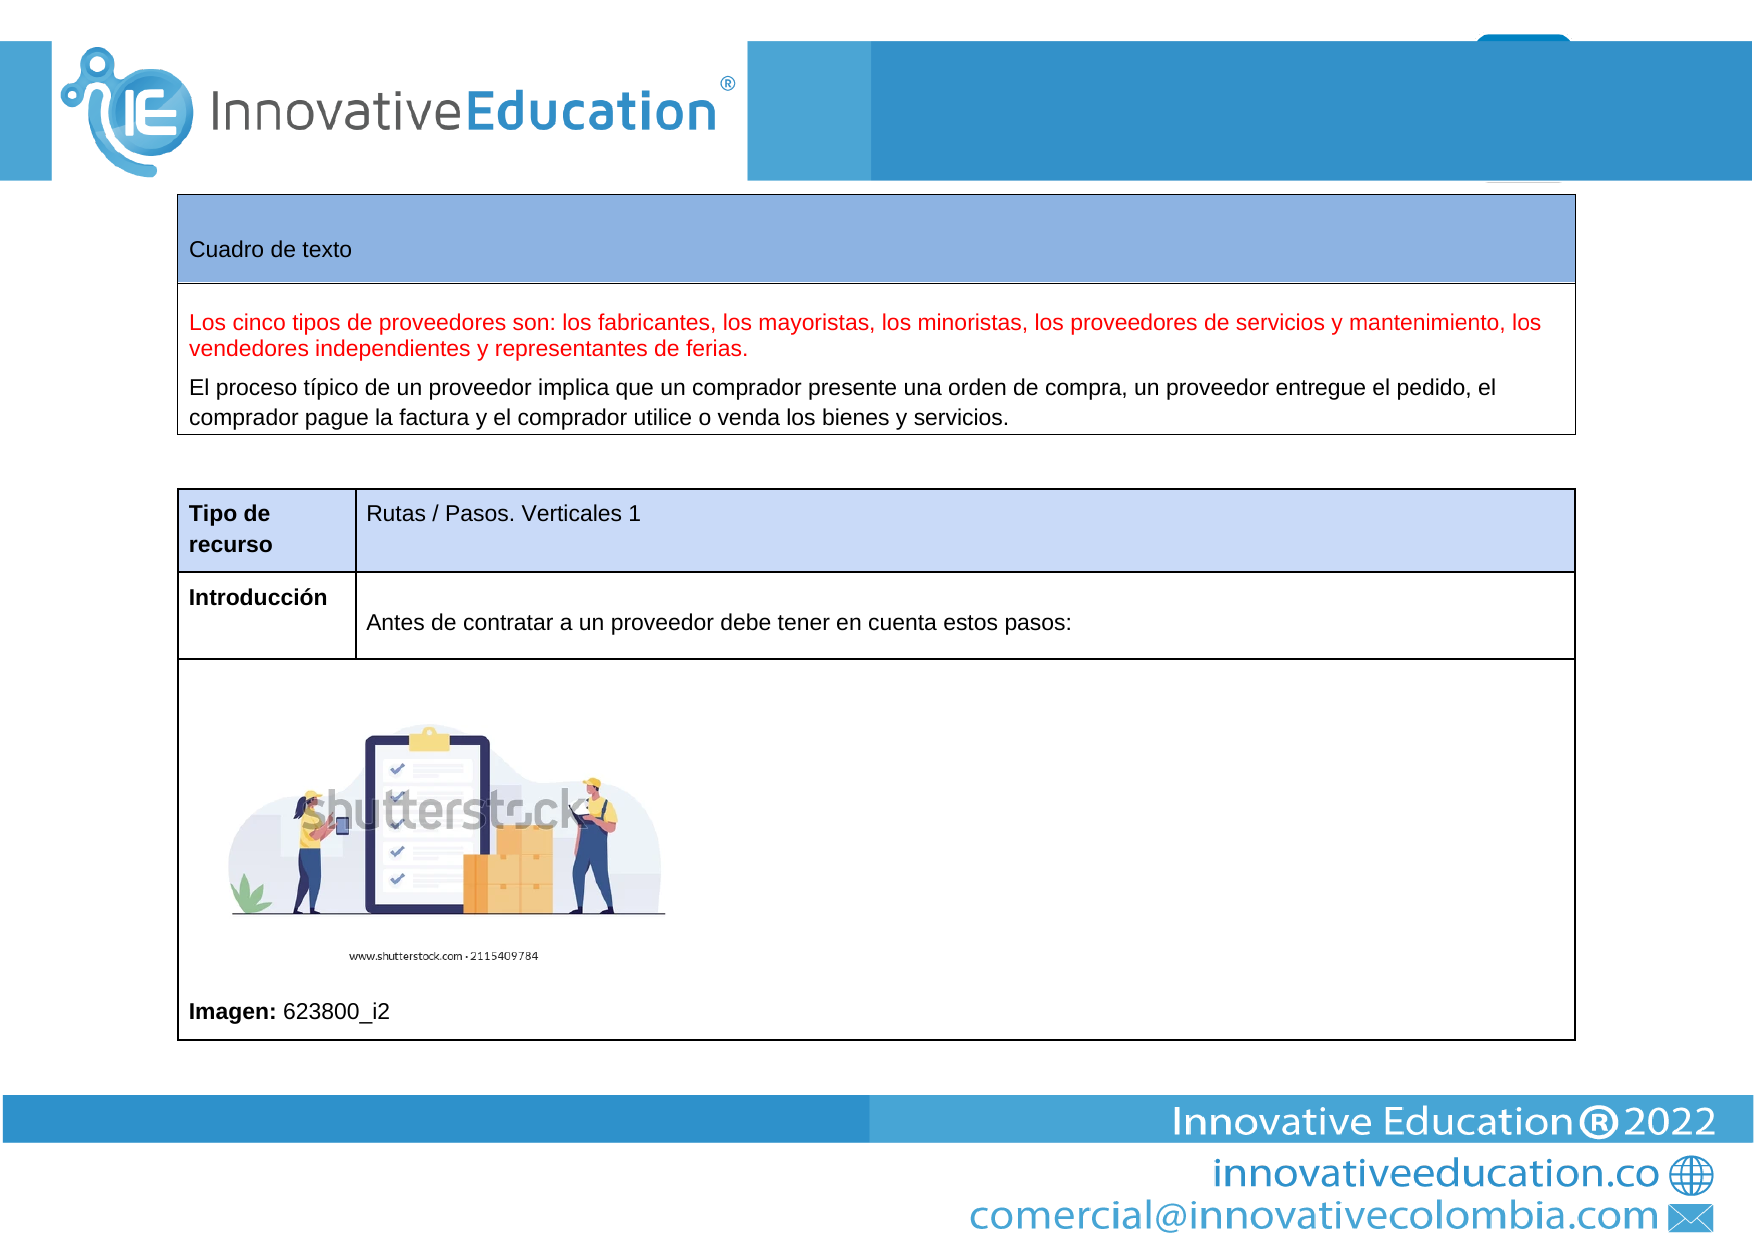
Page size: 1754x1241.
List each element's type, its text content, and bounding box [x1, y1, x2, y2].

table_cell Introducción [179, 573, 355, 658]
picture [0, 28, 1752, 194]
table_cell Los cinco tipos de proveedores son: los fabricantes, los mayoristas, los minoristas, los proveedores de servicios y mantenimiento, los vendedores independientes y representantes de ferias. El proceso típico de un proveedor implica que un comprador presente una orden de compra, un proveedor entregue el pedido, el comprador pague la factura y el comprador utilice o venda los bienes y servicios. [178, 284, 1575, 434]
picture [188, 670, 699, 964]
table_header Rutas / Pasos. Verticales 1 [357, 490, 1574, 571]
table_cell Antes de contratar a un proveedor debe tener en cuenta estos pasos: [357, 573, 1574, 658]
table_header Cuadro de texto [178, 195, 1575, 282]
table_cell Imagen: 623800_i2 [179, 660, 1574, 1038]
picture [2, 1093, 1754, 1239]
table_header Tipo de recurso [179, 490, 355, 571]
